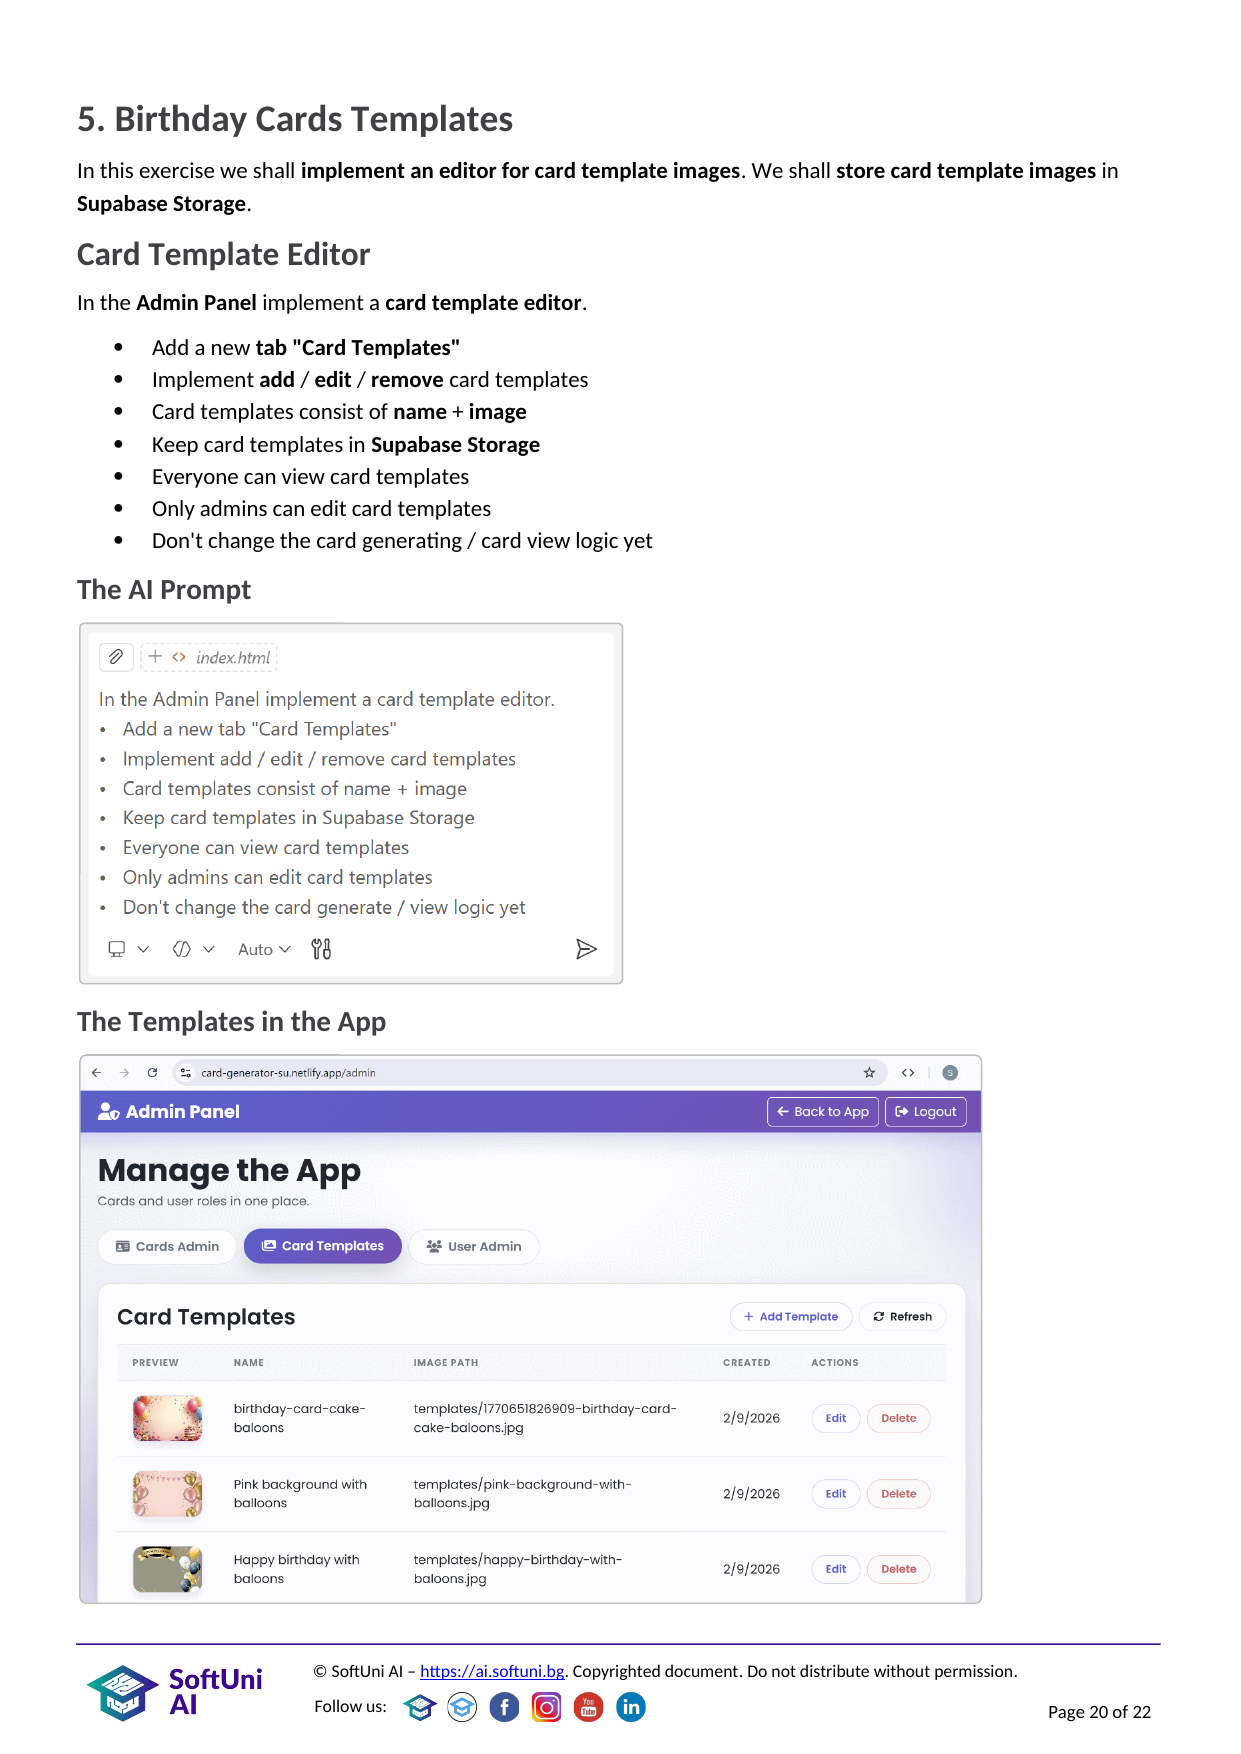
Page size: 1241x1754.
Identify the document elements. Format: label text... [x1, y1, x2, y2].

list Keep card templates in Supabase Storage [114, 430, 1163, 458]
picture [81, 1056, 980, 1602]
list Card templates consist of name + image [114, 397, 1163, 426]
picture [616, 1713, 625, 1722]
picture [616, 1692, 625, 1701]
list Don't change the card generating / card view logic yet [114, 526, 1163, 554]
list Implement add / edit / remove card templates [114, 365, 1163, 393]
picture [83, 1663, 265, 1723]
list Add a new tab "Card Templates" [114, 333, 1163, 361]
subtitle Birthday Cards Templates [77, 95, 1163, 141]
list Only admins can edit card templates [114, 494, 1163, 522]
list Everyone can view card templates [114, 462, 1163, 490]
picture [447, 1692, 477, 1722]
picture [637, 1692, 646, 1701]
subtitle The Templates in the App [77, 1003, 1163, 1038]
subtitle Card Template Editor [77, 233, 1163, 274]
picture [531, 1692, 562, 1722]
subtitle The AI Prompt [77, 571, 1163, 607]
picture [401, 1693, 439, 1722]
picture [489, 1692, 519, 1722]
picture [630, 1704, 639, 1714]
picture [637, 1713, 646, 1722]
text In this exercise we shall implement an editor for card template images. We shall store card template images in Supabase Storage. [77, 156, 1163, 217]
picture [81, 625, 621, 982]
text In the Admin Panel implement a card template editor. [77, 288, 1163, 316]
picture [573, 1692, 604, 1722]
